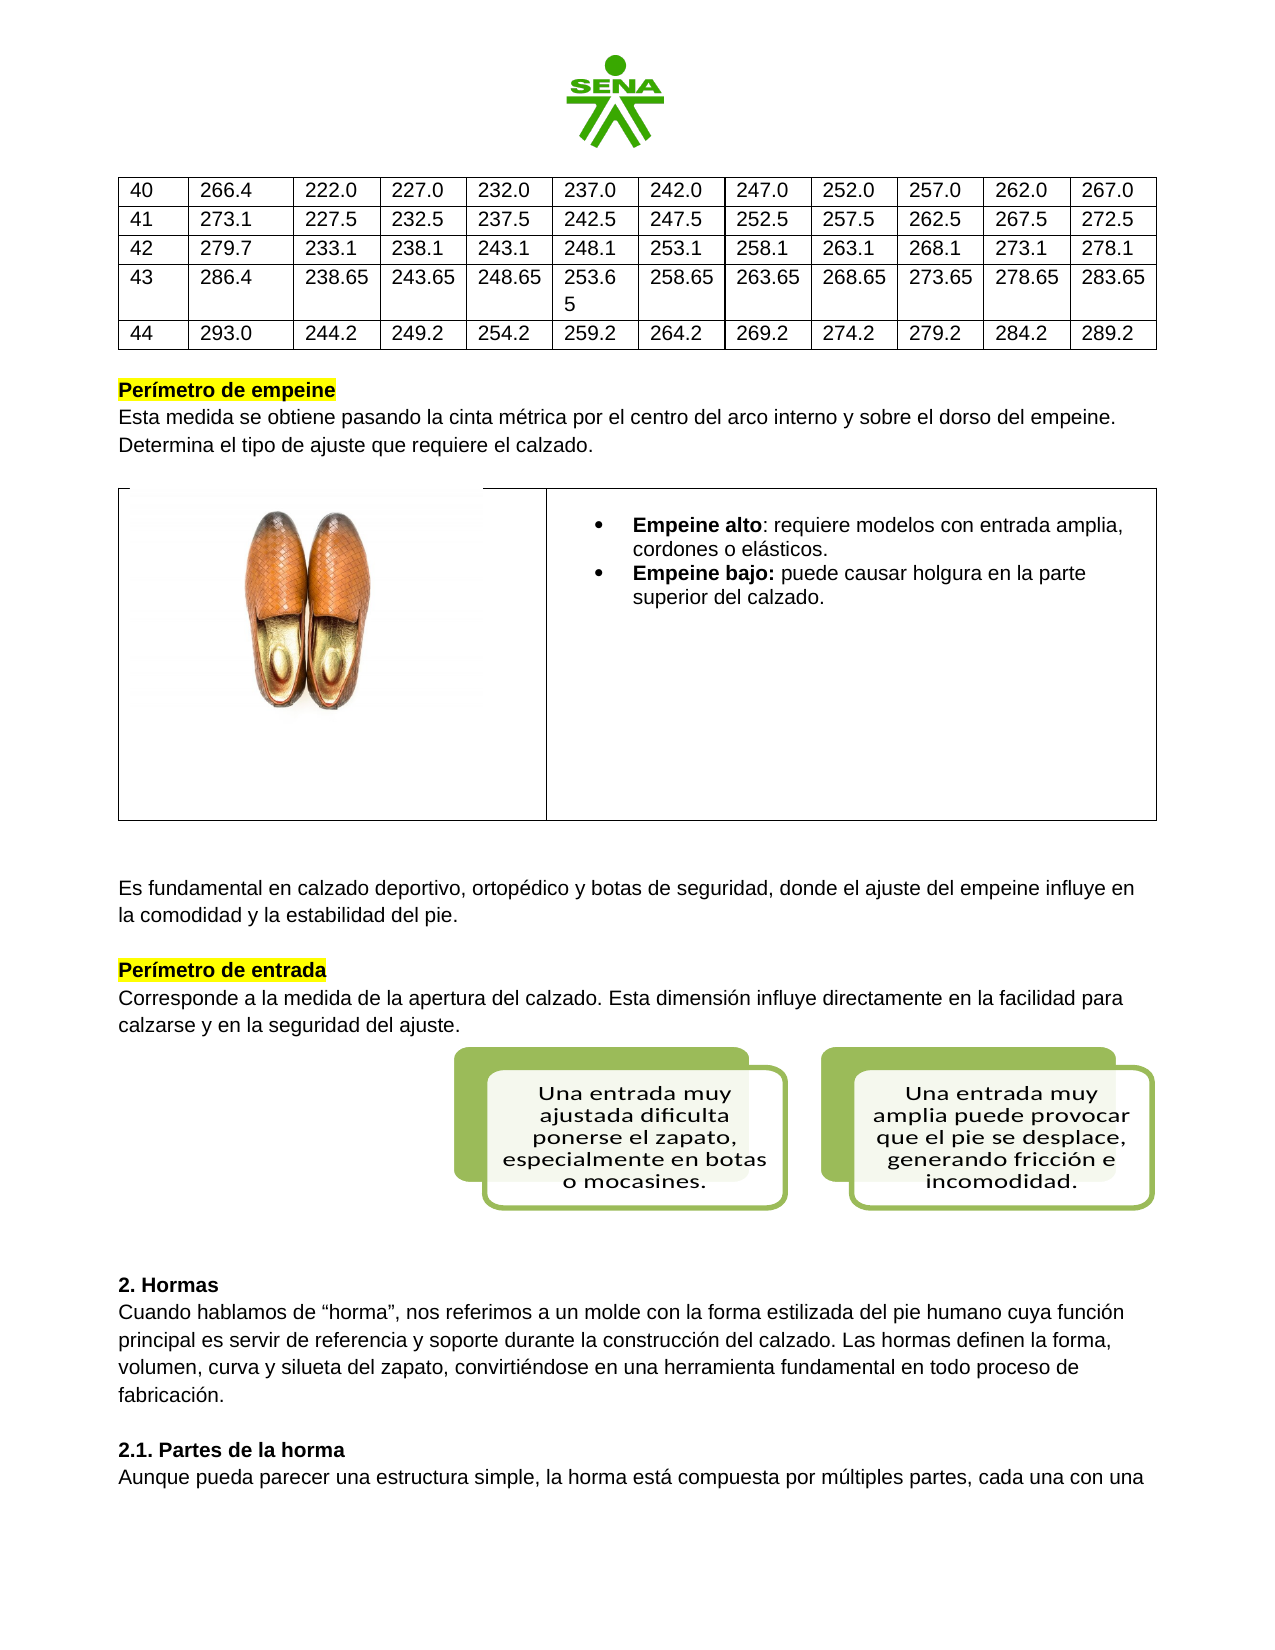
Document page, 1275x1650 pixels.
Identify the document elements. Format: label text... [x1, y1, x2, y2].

table_cell 252.0 [812, 178, 897, 206]
table_cell 259.2 [553, 321, 638, 349]
table_cell 283.65 [1071, 265, 1156, 320]
table_cell 257.0 [898, 178, 983, 206]
table_cell 262.5 [898, 207, 983, 235]
table_cell 238.65 [294, 265, 380, 320]
table_cell 248.65 [467, 265, 552, 320]
table_cell 278.65 [984, 265, 1070, 320]
table_cell 286.4 [189, 265, 293, 320]
table_cell 41 [119, 207, 188, 235]
table_cell 244.2 [294, 321, 380, 349]
table_cell 40 [119, 178, 188, 206]
table_cell 289.2 [1071, 321, 1156, 349]
table_cell 43 [119, 265, 188, 320]
table_cell 274.2 [812, 321, 897, 349]
table_cell 268.65 [812, 265, 897, 320]
table_cell 238.1 [381, 236, 466, 264]
table_cell 268.1 [898, 236, 983, 264]
table_cell 273.1 [984, 236, 1070, 264]
table_cell 272.5 [1071, 207, 1156, 235]
table_cell 44 [119, 321, 188, 349]
table_header Empeine alto: requiere modelos con entrada amplia, cordones o elásticos. Empeine bajo: puede causar holgura en la parte superior del calzado. [547, 489, 1156, 820]
table_cell 253.1 [639, 236, 724, 264]
text Perímetro de empeine Esta medida se obtiene pasando la cinta métrica por el centro del arco interno y sobre el dorso del empeine. Determina el tipo de ajuste que requiere el calzado. [118, 377, 1157, 456]
table_cell 293.0 [189, 321, 293, 349]
text Perímetro de entrada Corresponde a la medida de la apertura del calzado. Esta dimensión influye directamente en la facilidad para calzarse y en la seguridad del ajuste. [118, 958, 1157, 1037]
table_cell 273.1 [189, 207, 293, 235]
table_cell 253.65 [553, 265, 638, 320]
table_cell 258.1 [726, 236, 811, 264]
table_cell 264.2 [639, 321, 724, 349]
table_cell 242.0 [639, 178, 724, 206]
table_cell 278.1 [1071, 236, 1156, 264]
table_cell 232.5 [381, 207, 466, 235]
table_cell 233.1 [294, 236, 380, 264]
table_cell 252.5 [726, 207, 811, 235]
table_cell 279.2 [898, 321, 983, 349]
table_cell 227.0 [381, 178, 466, 206]
table_cell 248.1 [553, 236, 638, 264]
table_cell 267.0 [1071, 178, 1156, 206]
table_cell 249.2 [381, 321, 466, 349]
table_cell 267.5 [984, 207, 1070, 235]
table_cell 247.0 [726, 178, 811, 206]
table_cell 232.0 [467, 178, 552, 206]
table_cell 273.65 [898, 265, 983, 320]
table_cell 263.1 [812, 236, 897, 264]
text 2. Hormas Cuando hablamos de “horma”, nos referimos a un molde con la forma estilizada del pie humano cuya función principal es servir de referencia y soporte durante la construcción del calzado. Las hormas definen la forma, volumen, curva y silueta del zapato, convirtiéndose en una herramienta fundamental en todo proceso de fabricación. [118, 1273, 1157, 1407]
table_cell 237.5 [467, 207, 552, 235]
table_cell 247.5 [639, 207, 724, 235]
table_cell 242.5 [553, 207, 638, 235]
table_cell 257.5 [812, 207, 897, 235]
table_cell 262.0 [984, 178, 1070, 206]
text Es fundamental en calzado deportivo, ortopédico y botas de seguridad, donde el ajuste del empeine influye en la comodidad y la estabilidad del pie. [118, 876, 1157, 927]
table_cell 243.65 [381, 265, 466, 320]
table_cell 227.5 [294, 207, 380, 235]
table_cell 258.65 [639, 265, 724, 320]
table_cell 263.65 [726, 265, 811, 320]
table_cell 284.2 [984, 321, 1070, 349]
table_header [119, 489, 546, 820]
table_cell 269.2 [726, 321, 811, 349]
picture [129, 488, 483, 724]
picture [566, 55, 664, 148]
table_cell 222.0 [294, 178, 380, 206]
table_cell 42 [119, 236, 188, 264]
table_cell 279.7 [189, 236, 293, 264]
table_cell 243.1 [467, 236, 552, 264]
table_cell 237.0 [553, 178, 638, 206]
table_cell 266.4 [189, 178, 293, 206]
table_cell 254.2 [467, 321, 552, 349]
